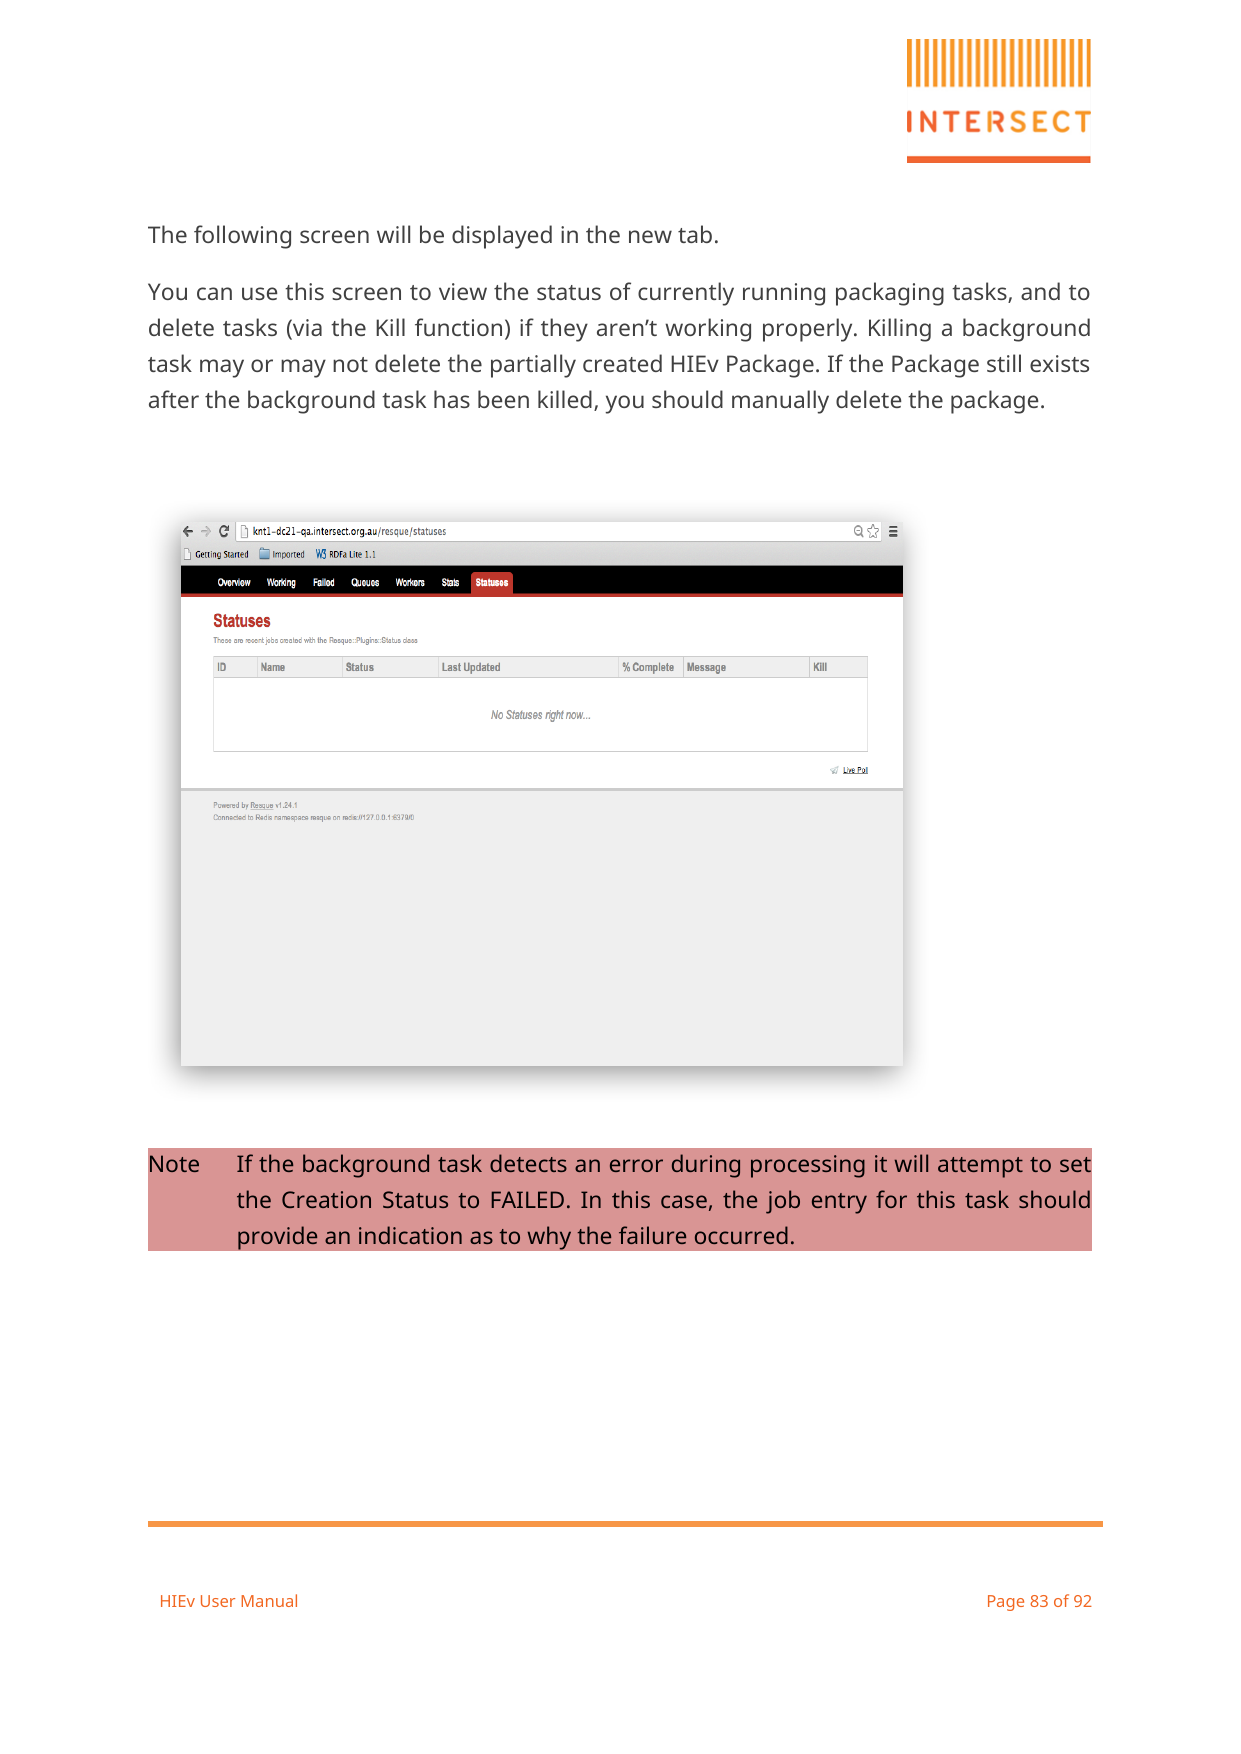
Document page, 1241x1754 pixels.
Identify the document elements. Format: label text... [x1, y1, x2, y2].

picture [905, 37, 1093, 165]
text Note If the background task detects an error during processing it will attempt to set the Creation Status to FAILED. In this case, the job entry for this task should provide an indication as to why the failure occurred. [148, 1148, 1092, 1251]
picture [181, 522, 903, 1066]
text The following screen will be displayed in the new tab. [148, 219, 1092, 251]
text You can use this screen to view the status of currently running packaging tasks, and to delete tasks (via the Kill function) if they aren’t working properly. Killing a background task may or may not delete the partially created HIEv Package. If the Package still exists after the background task has been killed, you should manually delete the package. [148, 276, 1092, 415]
